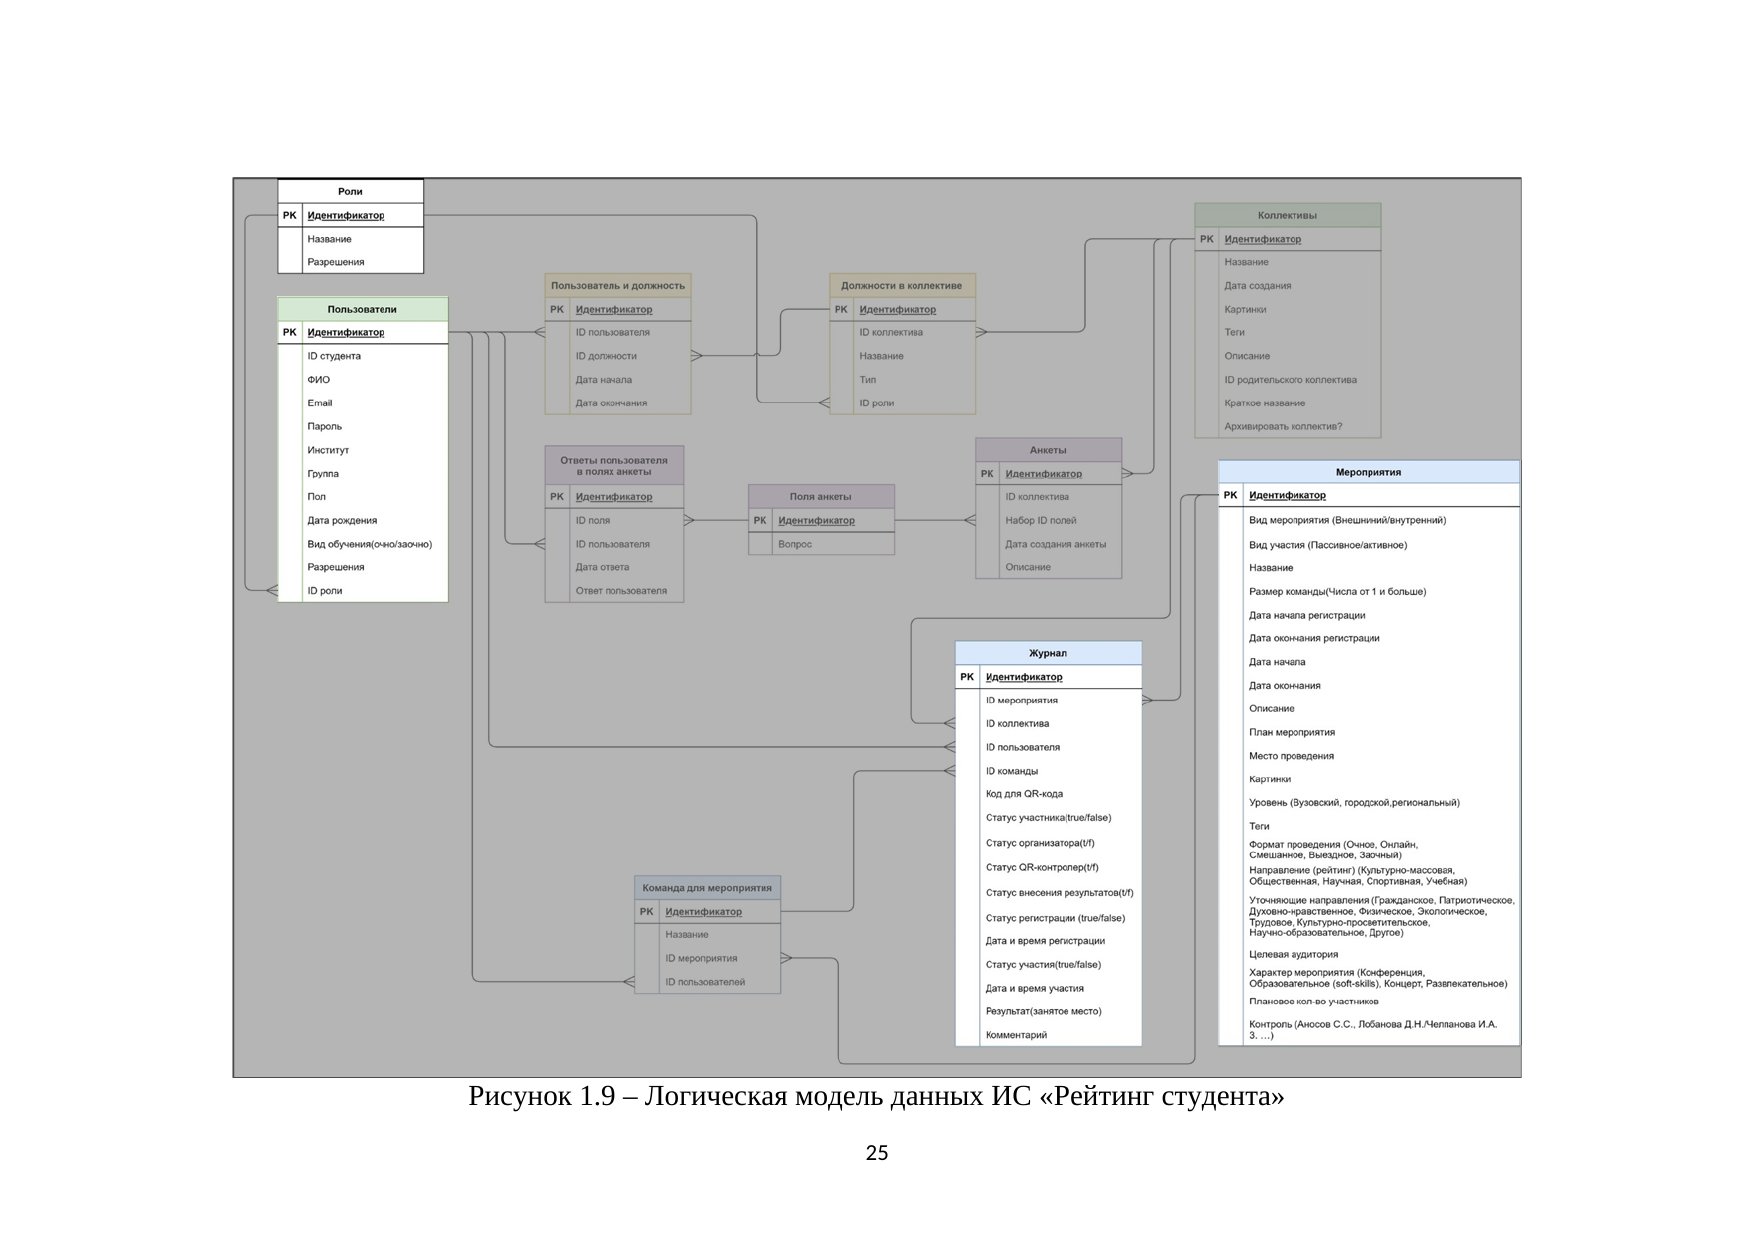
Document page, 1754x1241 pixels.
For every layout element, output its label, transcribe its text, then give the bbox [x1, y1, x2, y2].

text Рисунок 1.9 – Логическая модель данных ИС «Рейтинг студента» [118, 1078, 1636, 1111]
picture [232, 177, 1522, 1078]
